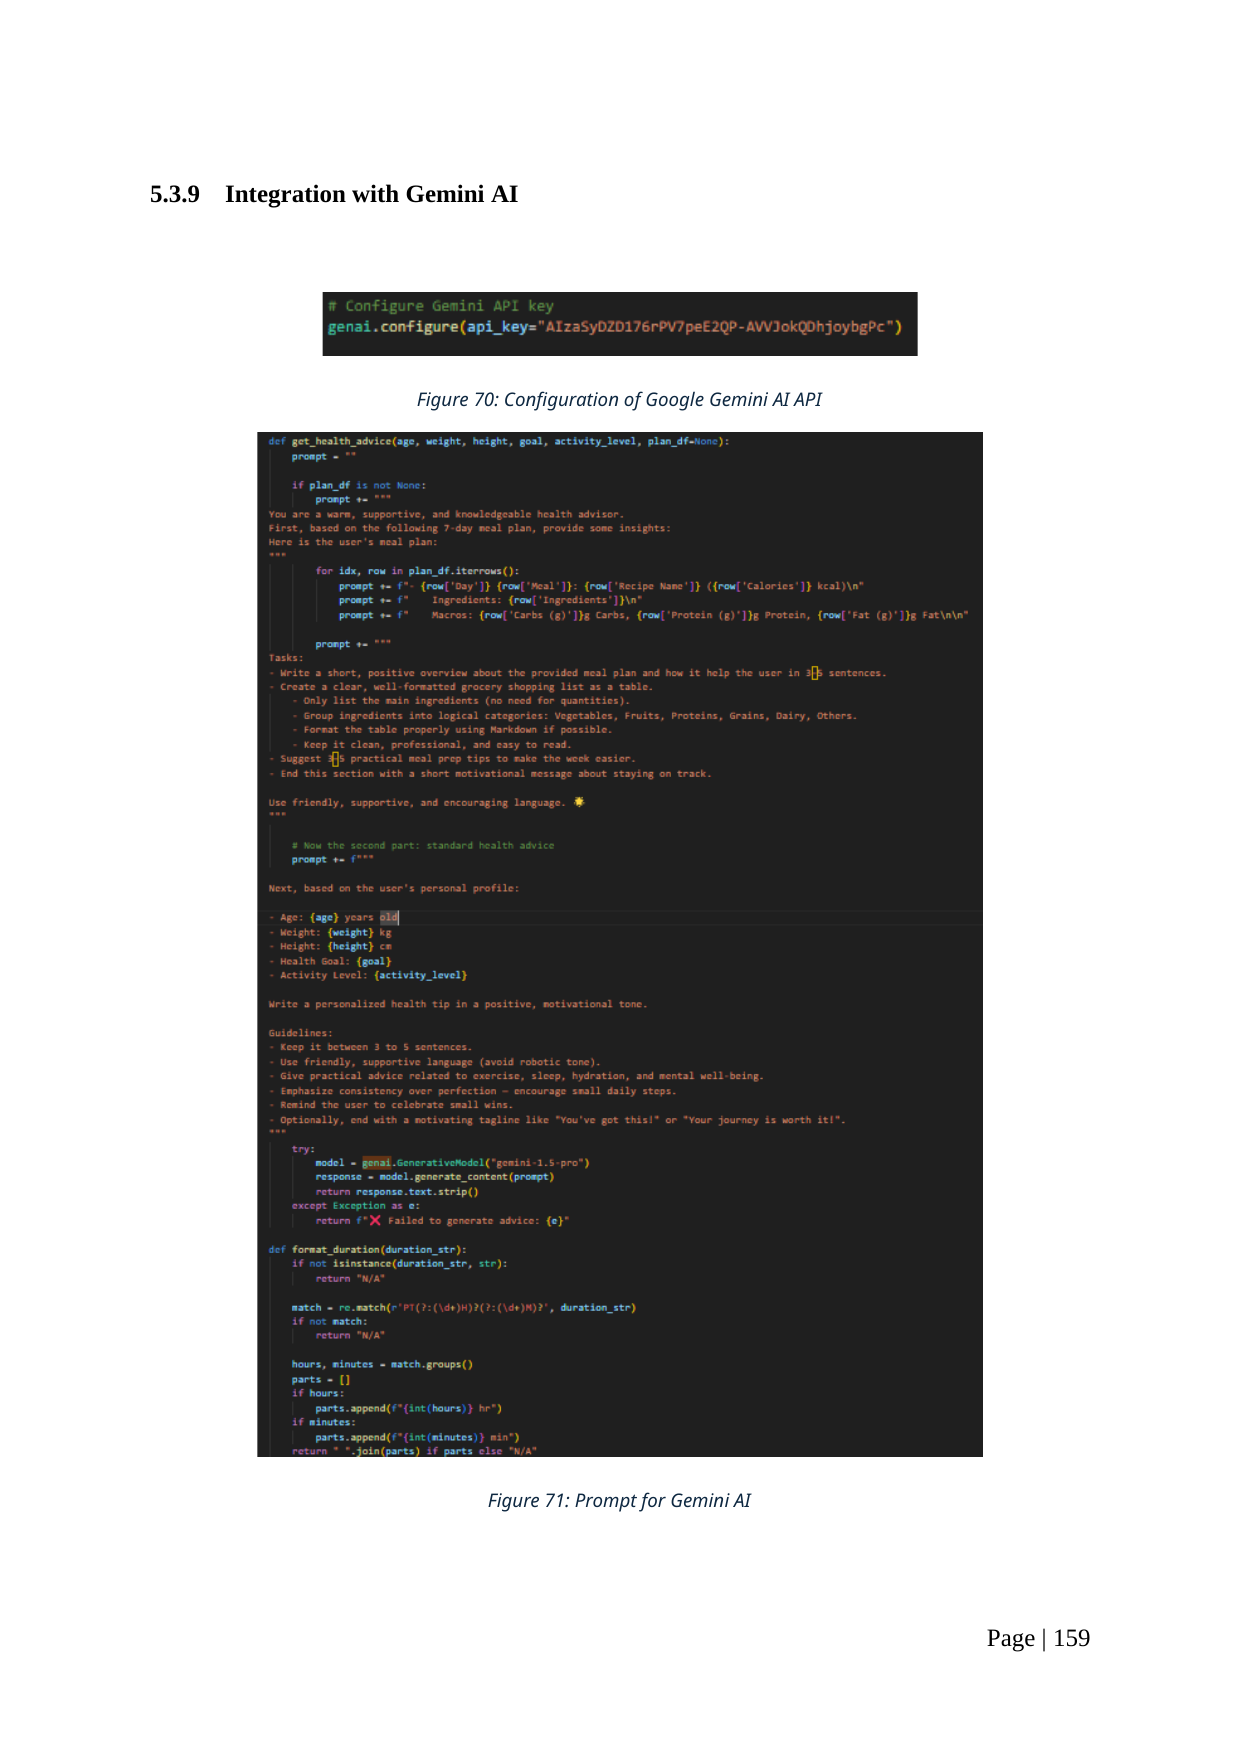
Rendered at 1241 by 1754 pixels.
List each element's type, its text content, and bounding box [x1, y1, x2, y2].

picture [257, 432, 983, 1457]
subtitle 5.3.9 Integration with Gemini AI [150, 179, 1090, 208]
picture [322, 292, 918, 356]
